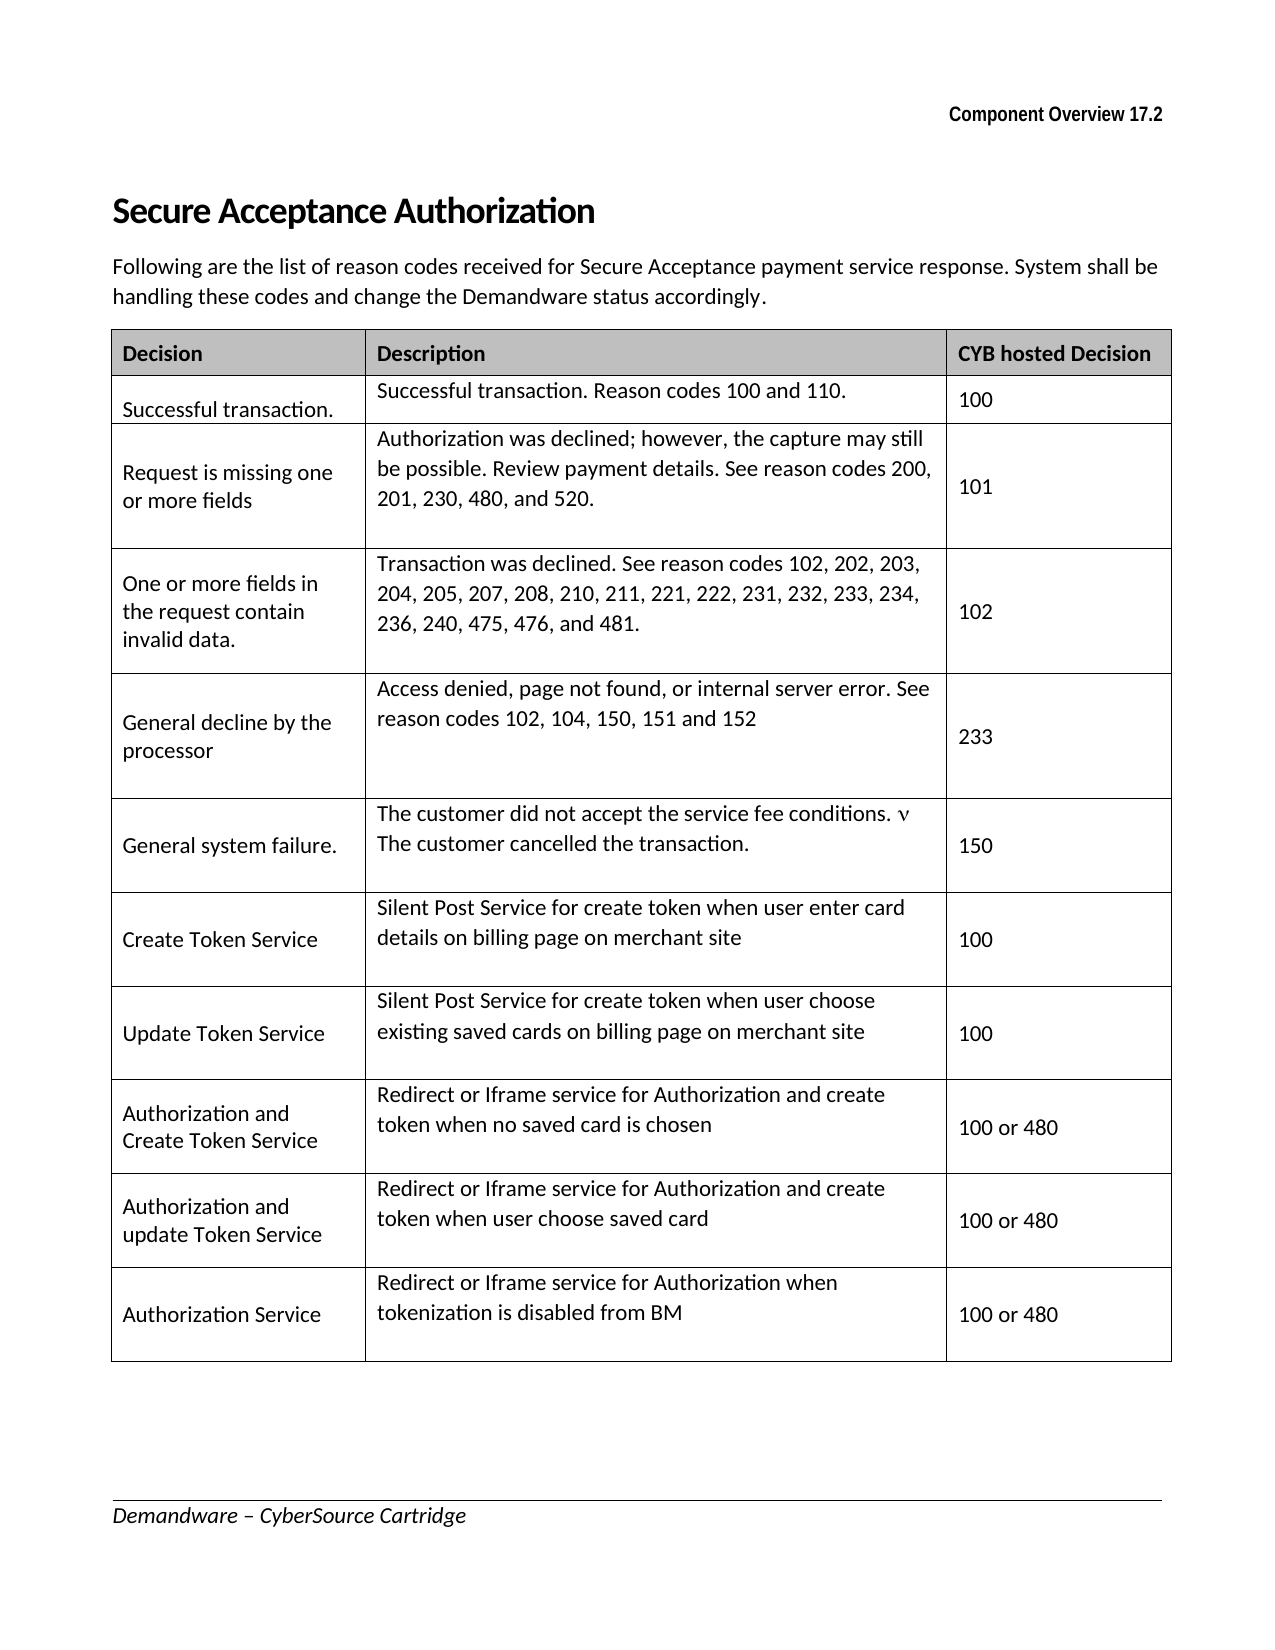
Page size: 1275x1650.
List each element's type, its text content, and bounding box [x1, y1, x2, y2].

table_cell Authorization Service [112, 1268, 365, 1361]
table_cell 102 [947, 549, 1171, 673]
table_cell The customer did not accept the service fee conditions. The customer cancelled the transaction. [366, 799, 946, 892]
table_cell 100 [947, 893, 1171, 986]
table_cell 233 [947, 674, 1171, 798]
table_cell Silent Post Service for create token when user enter card details on billing page on merchant site [366, 893, 946, 986]
table_cell 100 [947, 987, 1171, 1079]
table_cell Update Token Service [112, 987, 365, 1079]
table_cell Authorization and update Token Service [112, 1174, 365, 1267]
table_cell 150 [947, 799, 1171, 892]
table_cell Request is missing one or more fields [112, 424, 365, 548]
table_cell Successful transaction. Reason codes 100 and 110. [366, 376, 946, 423]
table_cell Successful transaction. [112, 376, 365, 423]
table_cell General decline by the processor [112, 674, 365, 798]
table_cell Silent Post Service for create token when user choose existing saved cards on billing page on merchant site [366, 987, 946, 1079]
table_cell Redirect or Iframe service for Authorization and create token when user choose saved card [366, 1174, 946, 1267]
table_cell One or more fields in the request contain invalid data. [112, 549, 365, 673]
table_cell General system failure. [112, 799, 365, 892]
subtitle Secure Acceptance Authorization [112, 187, 1162, 233]
table_cell Access denied, page not found, or internal server error. See reason codes 102, 104, 150, 151 and 152 [366, 674, 946, 798]
table_cell Redirect or Iframe service for Authorization when tokenization is disabled from BM [366, 1268, 946, 1361]
table_cell 101 [947, 424, 1171, 548]
table_header Description [366, 330, 946, 375]
table_header CYB hosted Decision [947, 330, 1171, 375]
table_cell 100 [947, 376, 1171, 423]
table_cell Transaction was declined. See reason codes 102, 202, 203, 204, 205, 207, 208, 210, 211, 221, 222, 231, 232, 233, 234, 236, 240, 475, 476, and 481. [366, 549, 946, 673]
table_cell 100 or 480 [947, 1174, 1171, 1267]
table_cell Redirect or Iframe service for Authorization and create token when no saved card is chosen [366, 1080, 946, 1173]
text Following are the list of reason codes received for Secure Acceptance payment service response. System shall be handling these codes and change the Demandware status accordingly. [112, 252, 1162, 311]
table_cell Create Token Service [112, 893, 365, 986]
table_header Decision [112, 330, 365, 375]
table_cell 100 or 480 [947, 1080, 1171, 1173]
table_cell Authorization was declined; however, the capture may still be possible. Review payment details. See reason codes 200, 201, 230, 480, and 520. [366, 424, 946, 548]
table_cell Authorization and Create Token Service [112, 1080, 365, 1173]
table_cell 100 or 480 [947, 1268, 1171, 1361]
